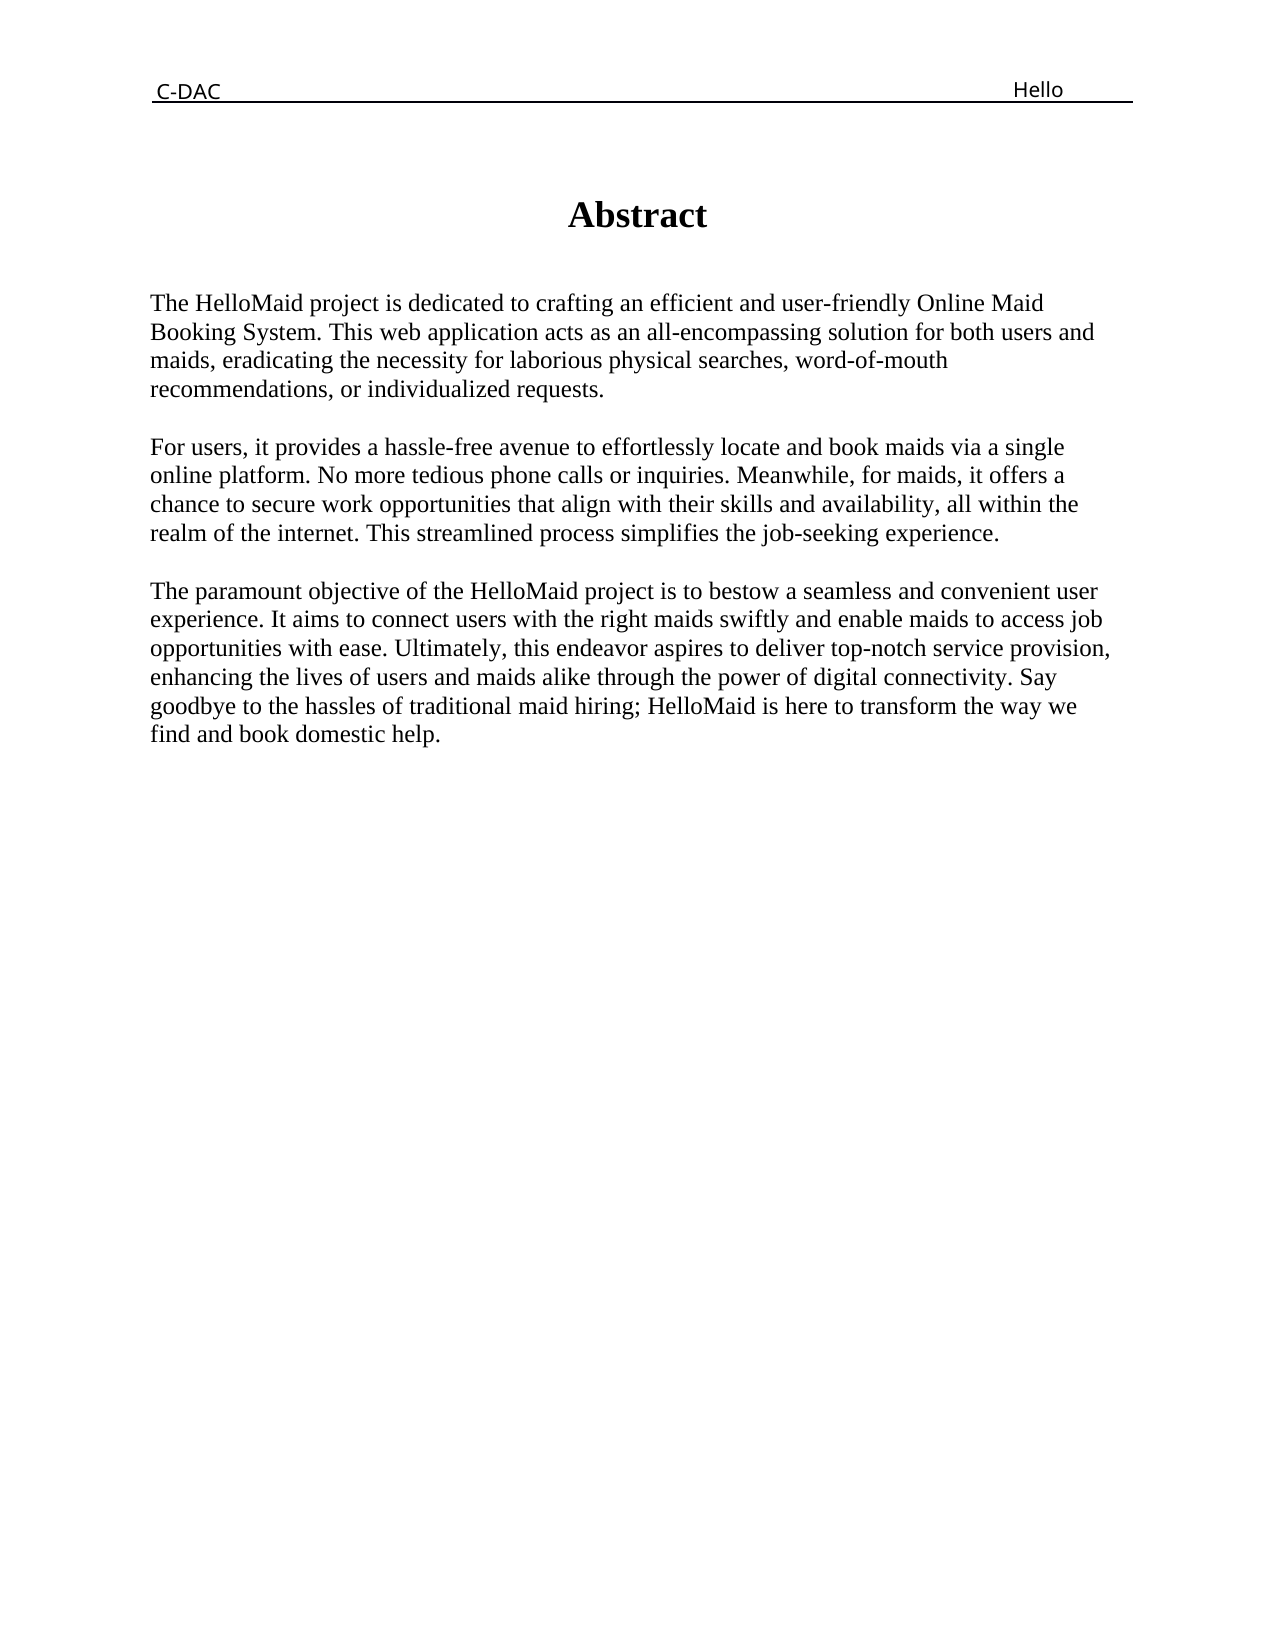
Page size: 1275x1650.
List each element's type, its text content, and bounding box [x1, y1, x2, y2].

text The HelloMaid project is dedicated to crafting an efficient and user-friendly Online Maid Booking System. This web application acts as an all-encompassing solution for both users and maids, eradicating the necessity for laborious physical searches, word-of-mouth recommendations, or individualized requests. [150, 288, 1095, 403]
title Abstract [281, 193, 993, 236]
text For users, it provides a hassle-free avenue to effortlessly locate and book maids via a single online platform. No more tedious phone calls or inquiries. Meanwhile, for maids, it offers a chance to secure work opportunities that align with their skills and availability, all within the realm of the internet. This streamlined process simplifies the job-seeking experience. [150, 432, 1079, 547]
text The paramount objective of the HelloMaid project is to bestow a seamless and convenient user experience. It aims to connect users with the right maids swiftly and enable maids to access job opportunities with ease. Ultimately, this endeavor aspires to deliver top-notch service provision, enhancing the lives of users and maids alike through the power of digital connectivity. Say goodbye to the hassles of traditional maid hiring; HelloMaid is here to transform the way we find and book domestic help. [150, 576, 1123, 748]
